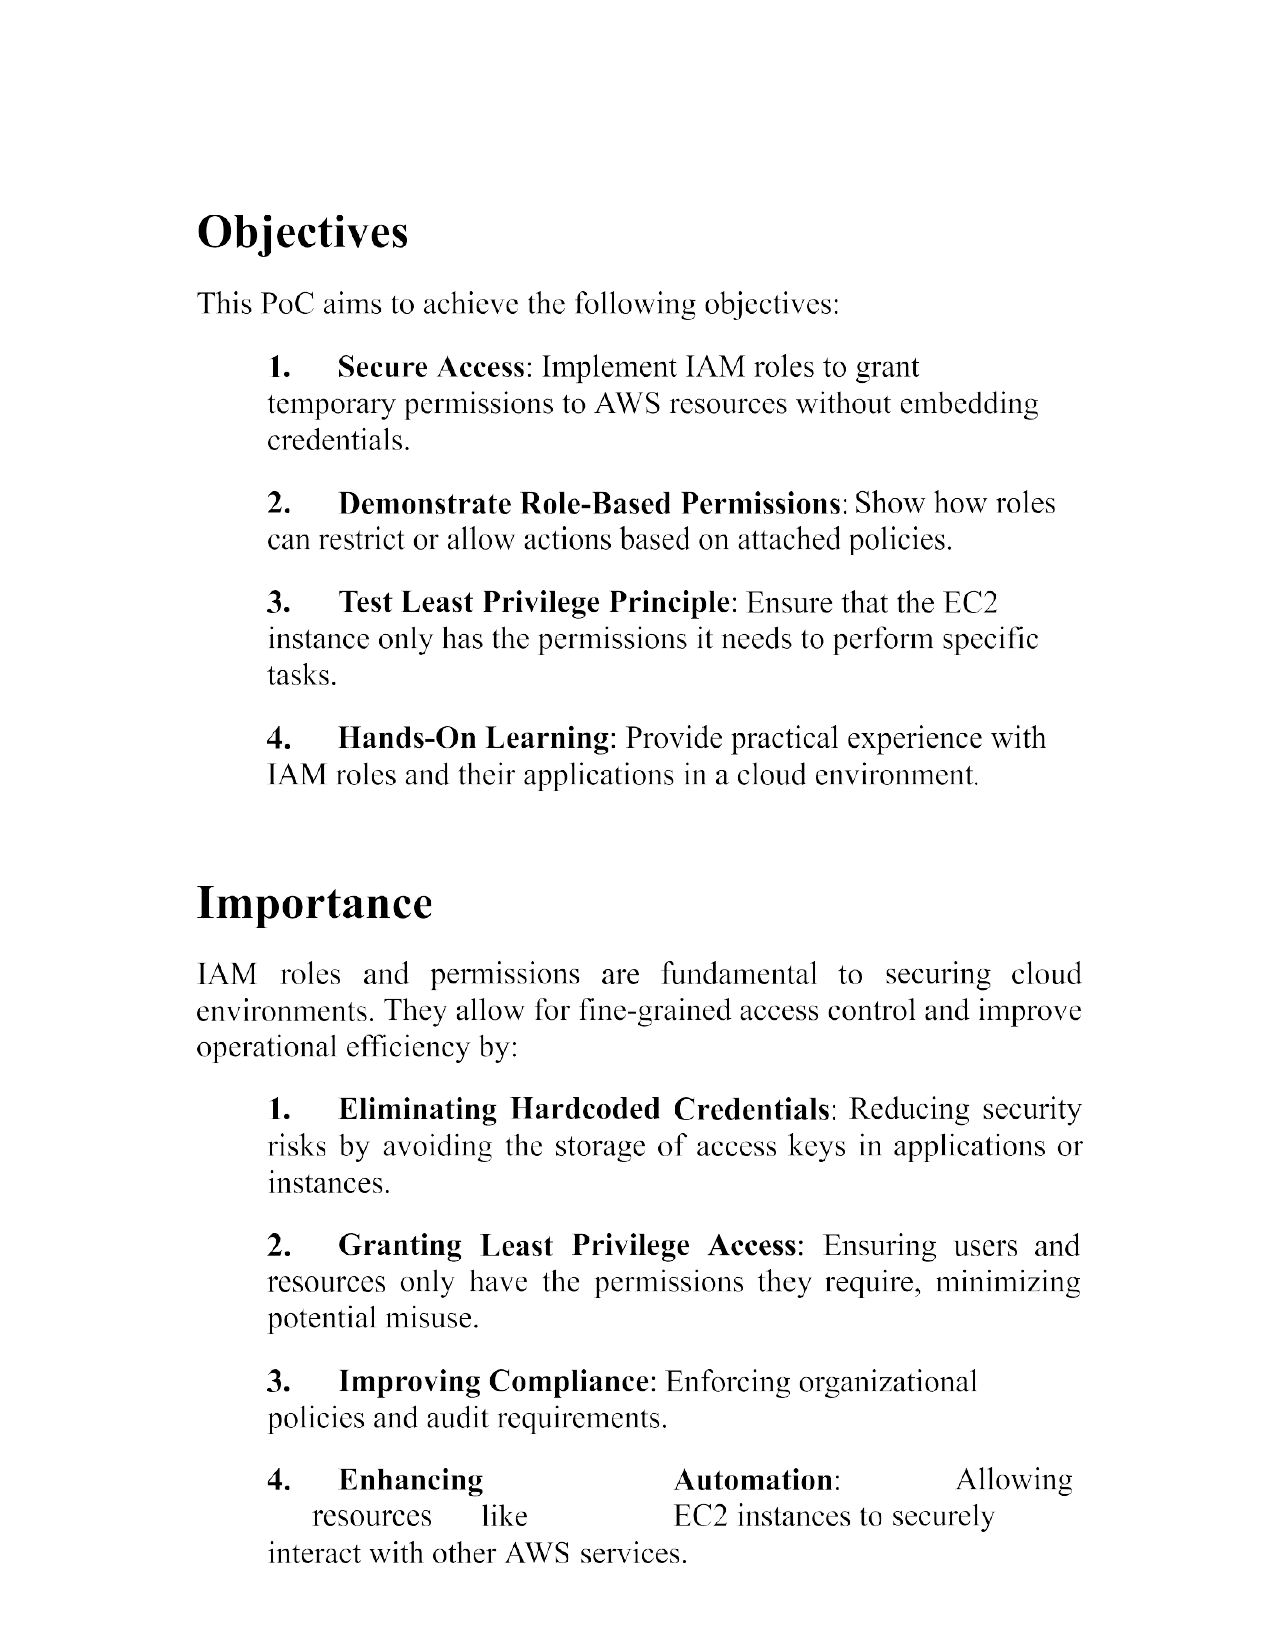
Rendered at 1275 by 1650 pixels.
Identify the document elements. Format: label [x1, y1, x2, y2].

picture [338, 491, 847, 514]
picture [757, 1269, 812, 1298]
picture [268, 1170, 389, 1193]
picture [849, 1096, 1083, 1162]
picture [856, 490, 1055, 513]
picture [268, 1541, 569, 1563]
picture [267, 491, 290, 513]
picture [269, 1097, 281, 1119]
picture [197, 291, 838, 320]
picture [197, 961, 1082, 1063]
picture [268, 526, 951, 555]
picture [267, 1468, 290, 1490]
picture [556, 1136, 645, 1162]
picture [267, 1233, 743, 1334]
picture [675, 1097, 835, 1120]
picture [338, 1097, 660, 1162]
picture [893, 1467, 1072, 1532]
picture [267, 590, 1038, 685]
picture [267, 354, 1038, 450]
picture [197, 886, 432, 928]
picture [267, 1369, 977, 1434]
picture [673, 1503, 882, 1526]
picture [267, 725, 1046, 791]
picture [658, 1133, 776, 1156]
picture [788, 1133, 845, 1162]
picture [581, 1541, 686, 1563]
picture [312, 1468, 527, 1526]
picture [198, 215, 407, 257]
picture [267, 1133, 326, 1156]
picture [673, 1468, 839, 1490]
picture [823, 1233, 1080, 1298]
